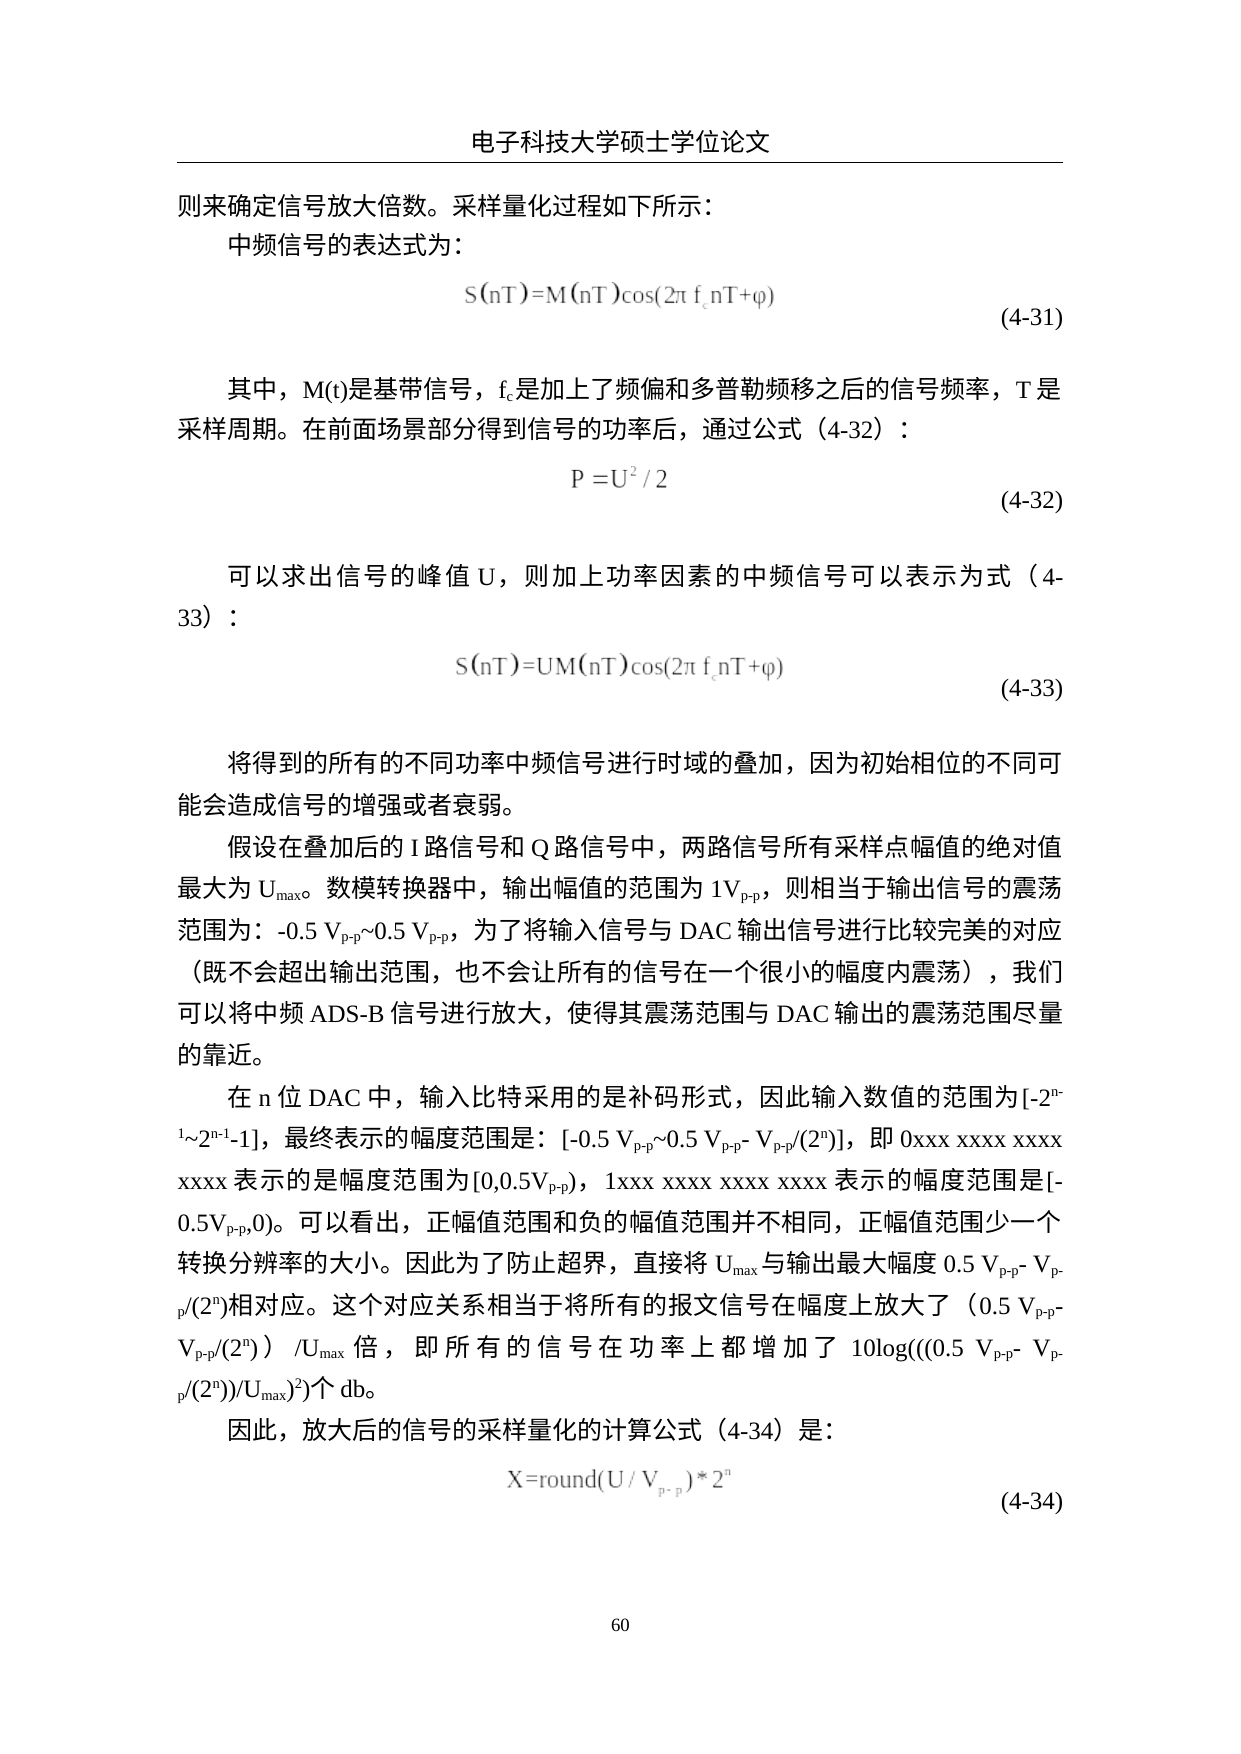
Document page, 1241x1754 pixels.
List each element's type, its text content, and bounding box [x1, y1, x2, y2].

text (4-32) [177, 460, 1063, 539]
text (4-31) [177, 276, 1063, 356]
text (4-33) [177, 648, 1063, 727]
text 可以求出信号的峰值U，则加上功率因素的中频信号可以表示为式（4-33）： [177, 552, 1063, 635]
text (4-34) [177, 1460, 1063, 1540]
text 中频信号的表达式为： [177, 224, 1063, 264]
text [177, 182, 1063, 224]
text 在n位DAC中，输入比特采用的是补码形式，因此输入数值的范围为[-2n-1~2n-1-1]，最终表示的幅度范围是：[-0.5 Vp-p~0.5 Vp-p- Vp-p/(2n)]，即0xxx xxxx xxxx xxxx表示的是幅度范围为[0,0.5Vp-p)，1xxx xxxx xxxx xxxx表示的幅度范围是[-0.5Vp-p,0)。可以看出，正幅值范围和负的幅值范围并不相同，正幅值范围少一个转换分辨率的大小。因此为了防止超界，直接将Umax与输出最大幅度0.5 Vp-p- Vp-p/(2n)相对应。这个对应关系相当于将所有的报文信号在幅度上放大了（0.5 Vp-p- Vp-p/(2n)）/Umax倍，即所有的信号在功率上都增加了10log(((0.5 Vp-p- Vp-p/(2n))/Umax)2)个db。 [177, 1073, 1063, 1406]
text 其中，M(t)是基带信号，fc是加上了频偏和多普勒频移之后的信号频率，T是采样周期。在前面场景部分得到信号的功率后，通过公式（4-32）： [177, 368, 1063, 447]
text 将得到的所有的不同功率中频信号进行时域的叠加，因为初始相位的不同可能会造成信号的增强或者衰弱。 [177, 739, 1063, 823]
text 假设在叠加后的I路信号和Q路信号中，两路信号所有采样点幅值的绝对值最大为Umax。数模转换器中，输出幅值的范围为1Vp-p，则相当于输出信号的震荡范围为：-0.5 Vp-p~0.5 Vp-p，为了将输入信号与DAC输出信号进行比较完美的对应（既不会超出输出范围，也不会让所有的信号在一个很小的幅度内震荡），我们可以将中频ADS-B信号进行放大，使得其震荡范围与DAC输出的震荡范围尽量的靠近。 [177, 823, 1063, 1073]
text 因此，放大后的信号的采样量化的计算公式（4-34）是： [177, 1406, 1063, 1448]
